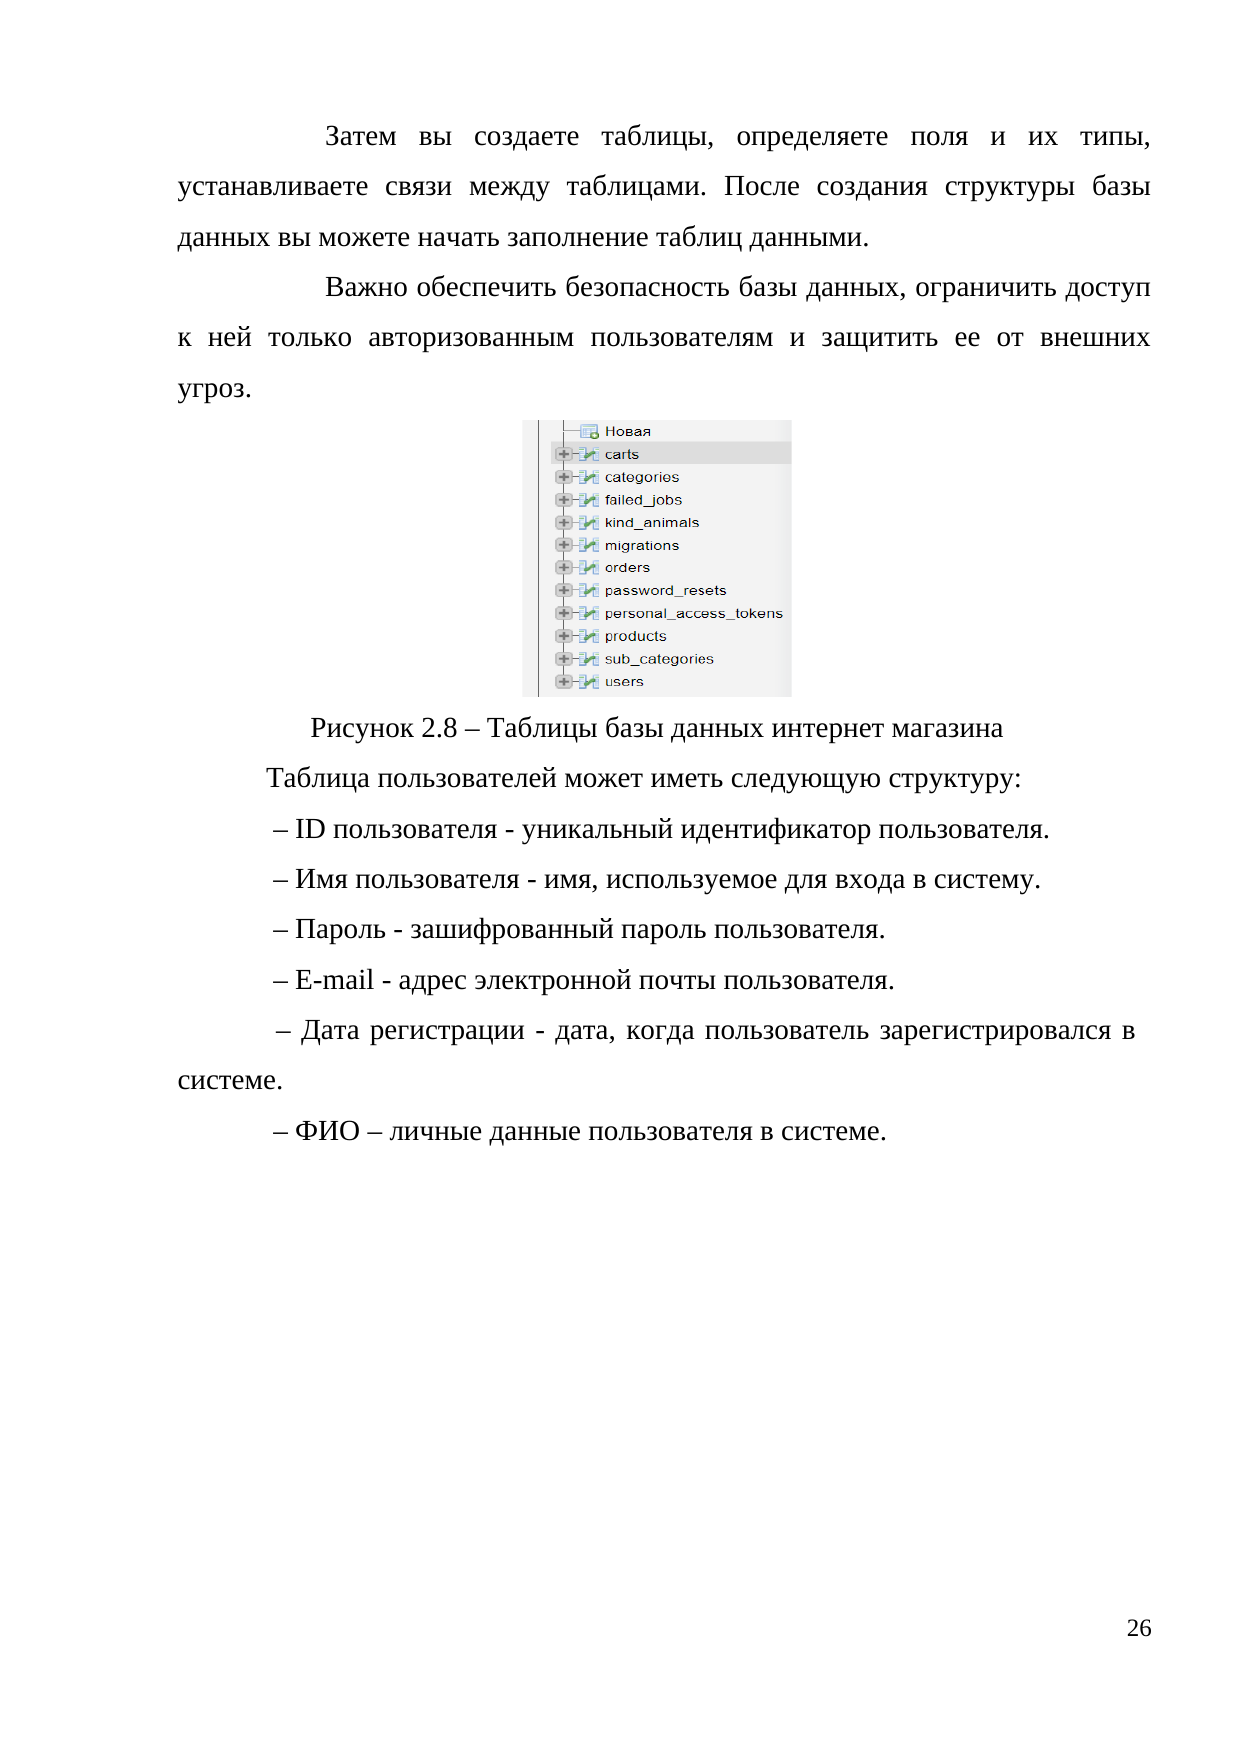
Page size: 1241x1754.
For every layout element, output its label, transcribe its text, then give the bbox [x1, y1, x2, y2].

text – Дата регистрации - дата, когда пользователь зарегистрировался в системе. [177, 1012, 1137, 1096]
text Таблица пользователей может иметь следующую структуру: [177, 761, 1137, 794]
text Важно обеспечить безопасность базы данных, ограничить доступ к ней только авторизованным пользователям и защитить ее от внешних угроз. [177, 269, 1152, 403]
text – ФИО – личные данные пользователя в системе. [177, 1113, 1137, 1146]
text Затем вы создаете таблицы, определяете поля и их типы, устанавливаете связи между таблицами. После создания структуры базы данных вы можете начать заполнение таблиц данными. [177, 118, 1152, 252]
text Рисунок 2.8 – Таблицы базы данных интернет магазина [177, 710, 1137, 744]
text – ID пользователя - уникальный идентификатор пользователя. [177, 811, 1137, 844]
text – E-mail - адрес электронной почты пользователя. [177, 962, 1137, 995]
text – Пароль - зашифрованный пароль пользователя. [177, 911, 1137, 945]
text – Имя пользователя - имя, используемое для входа в систему. [177, 861, 1137, 895]
picture [522, 420, 792, 697]
